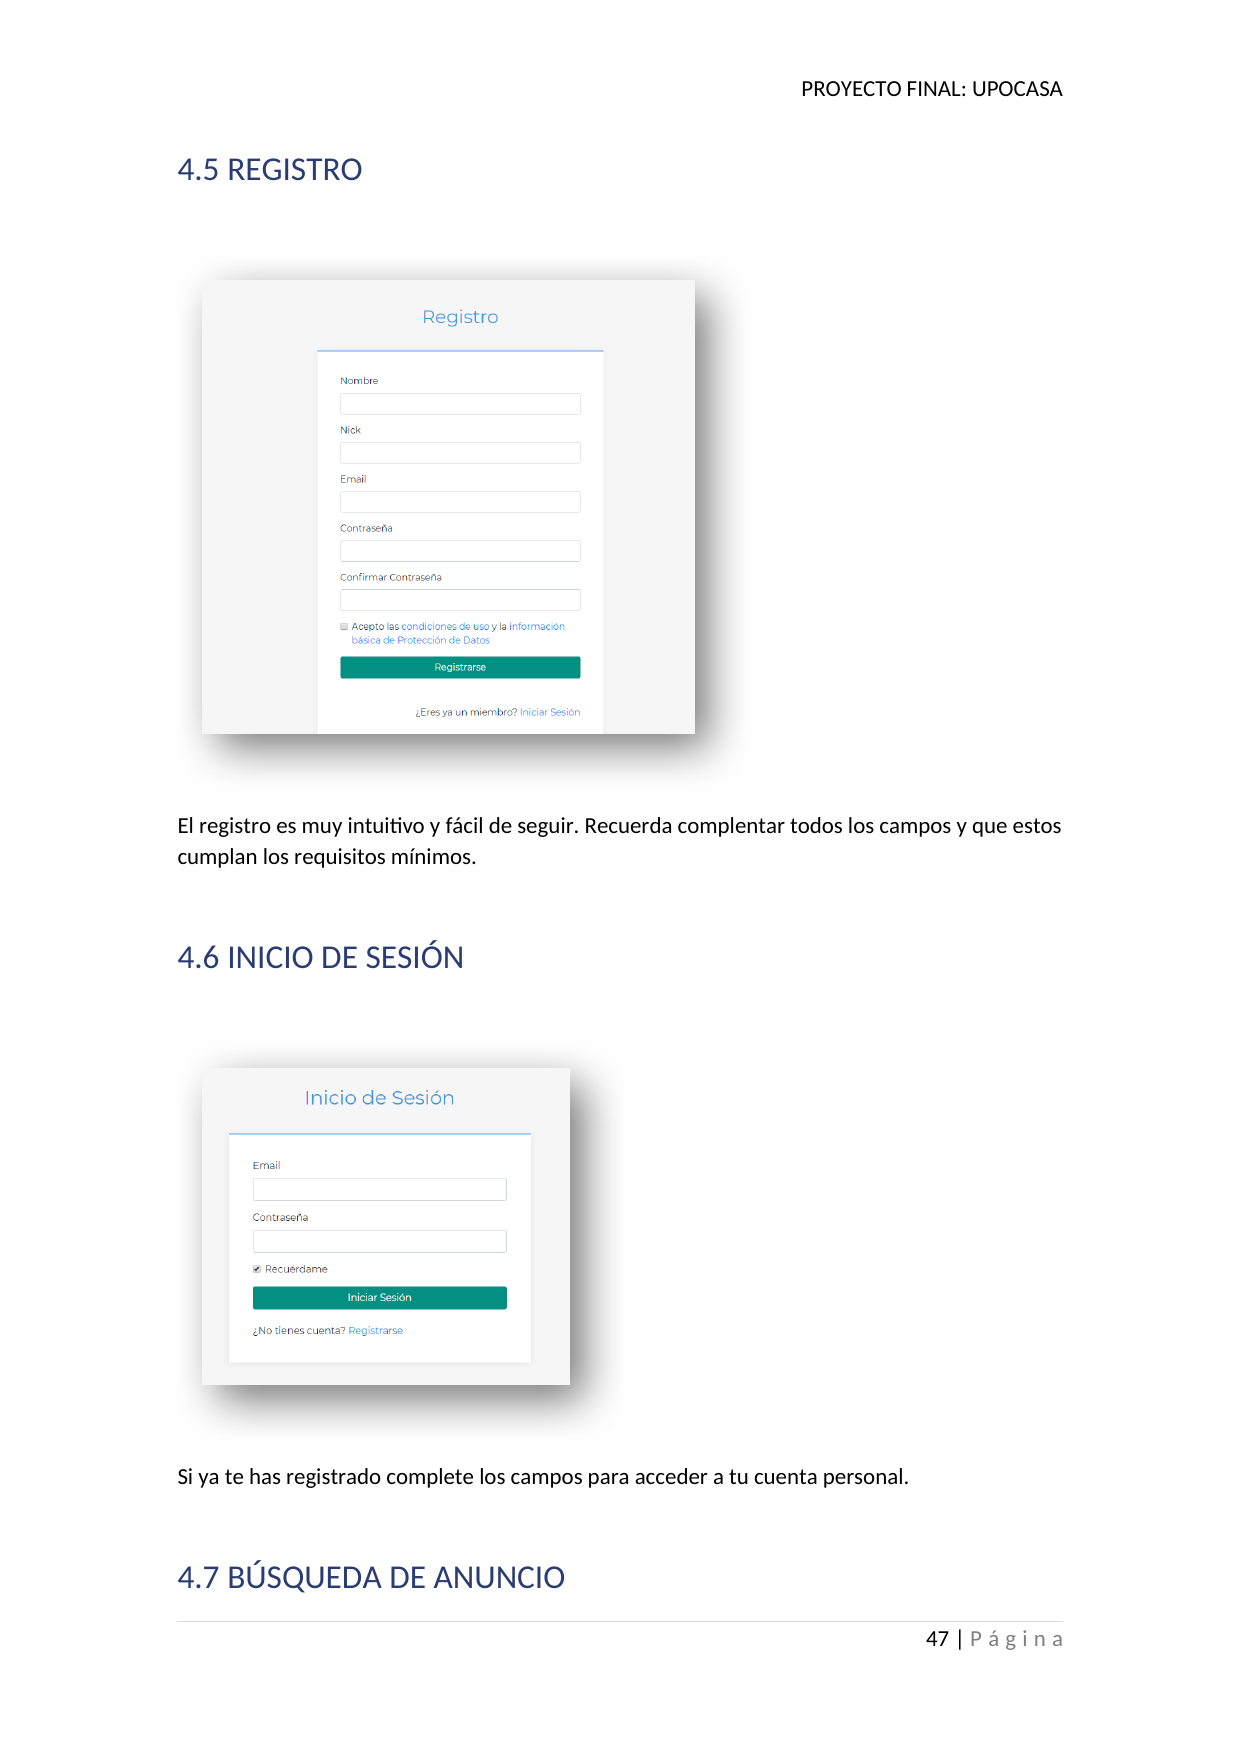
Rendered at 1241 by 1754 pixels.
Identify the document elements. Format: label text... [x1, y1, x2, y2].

text Si ya te has registrado complete los campos para acceder a tu cuenta personal. [177, 1462, 1063, 1490]
picture [202, 1068, 570, 1385]
subtitle INICIO DE SESIÓN [177, 936, 1063, 976]
text El registro es muy intuitivo y fácil de seguir. Recuerda complentar todos los campos y que estos cumplan los requisitos mínimos. [177, 812, 1063, 870]
picture [202, 280, 695, 734]
subtitle BÚSQUEDA DE ANUNCIO [177, 1556, 1063, 1597]
subtitle REGISTRO [177, 148, 1063, 188]
